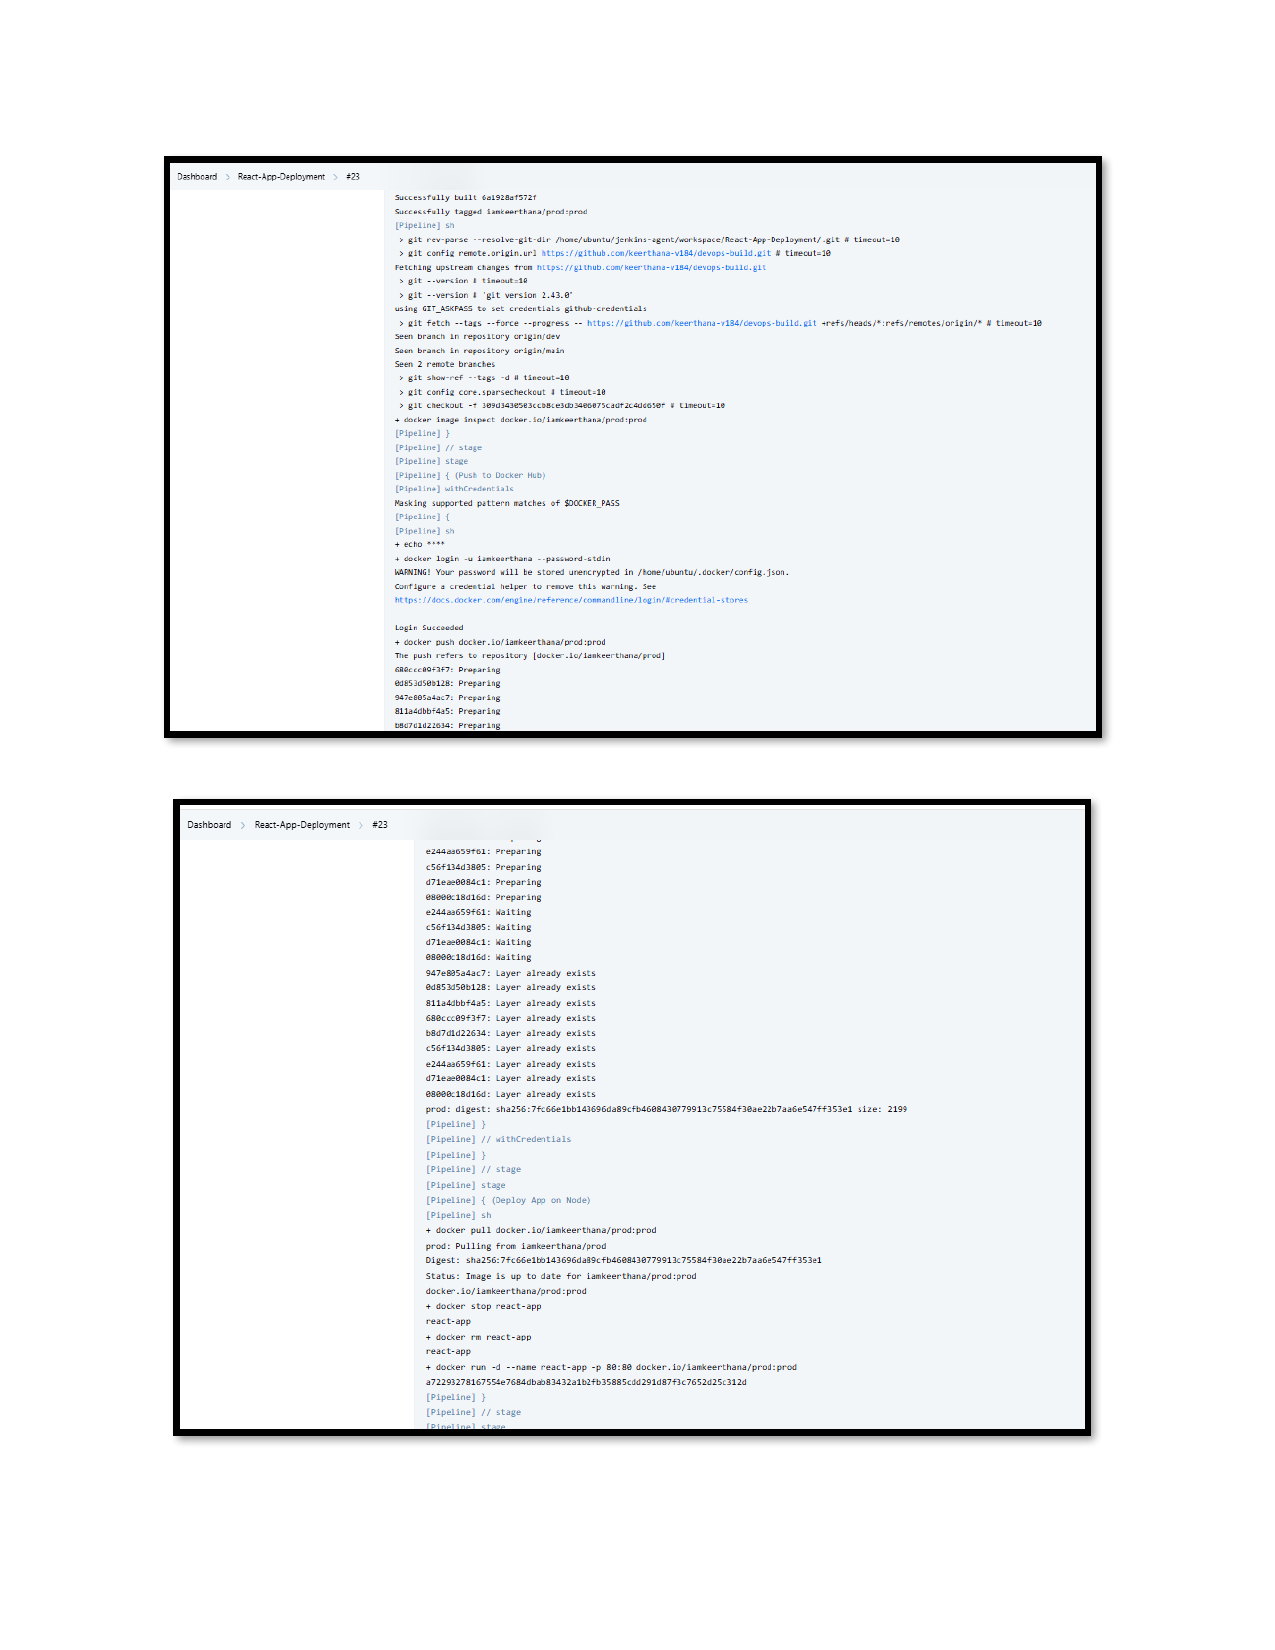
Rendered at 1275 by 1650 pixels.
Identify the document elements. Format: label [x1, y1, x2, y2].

picture [180, 805, 1085, 1429]
picture [170, 163, 1096, 731]
